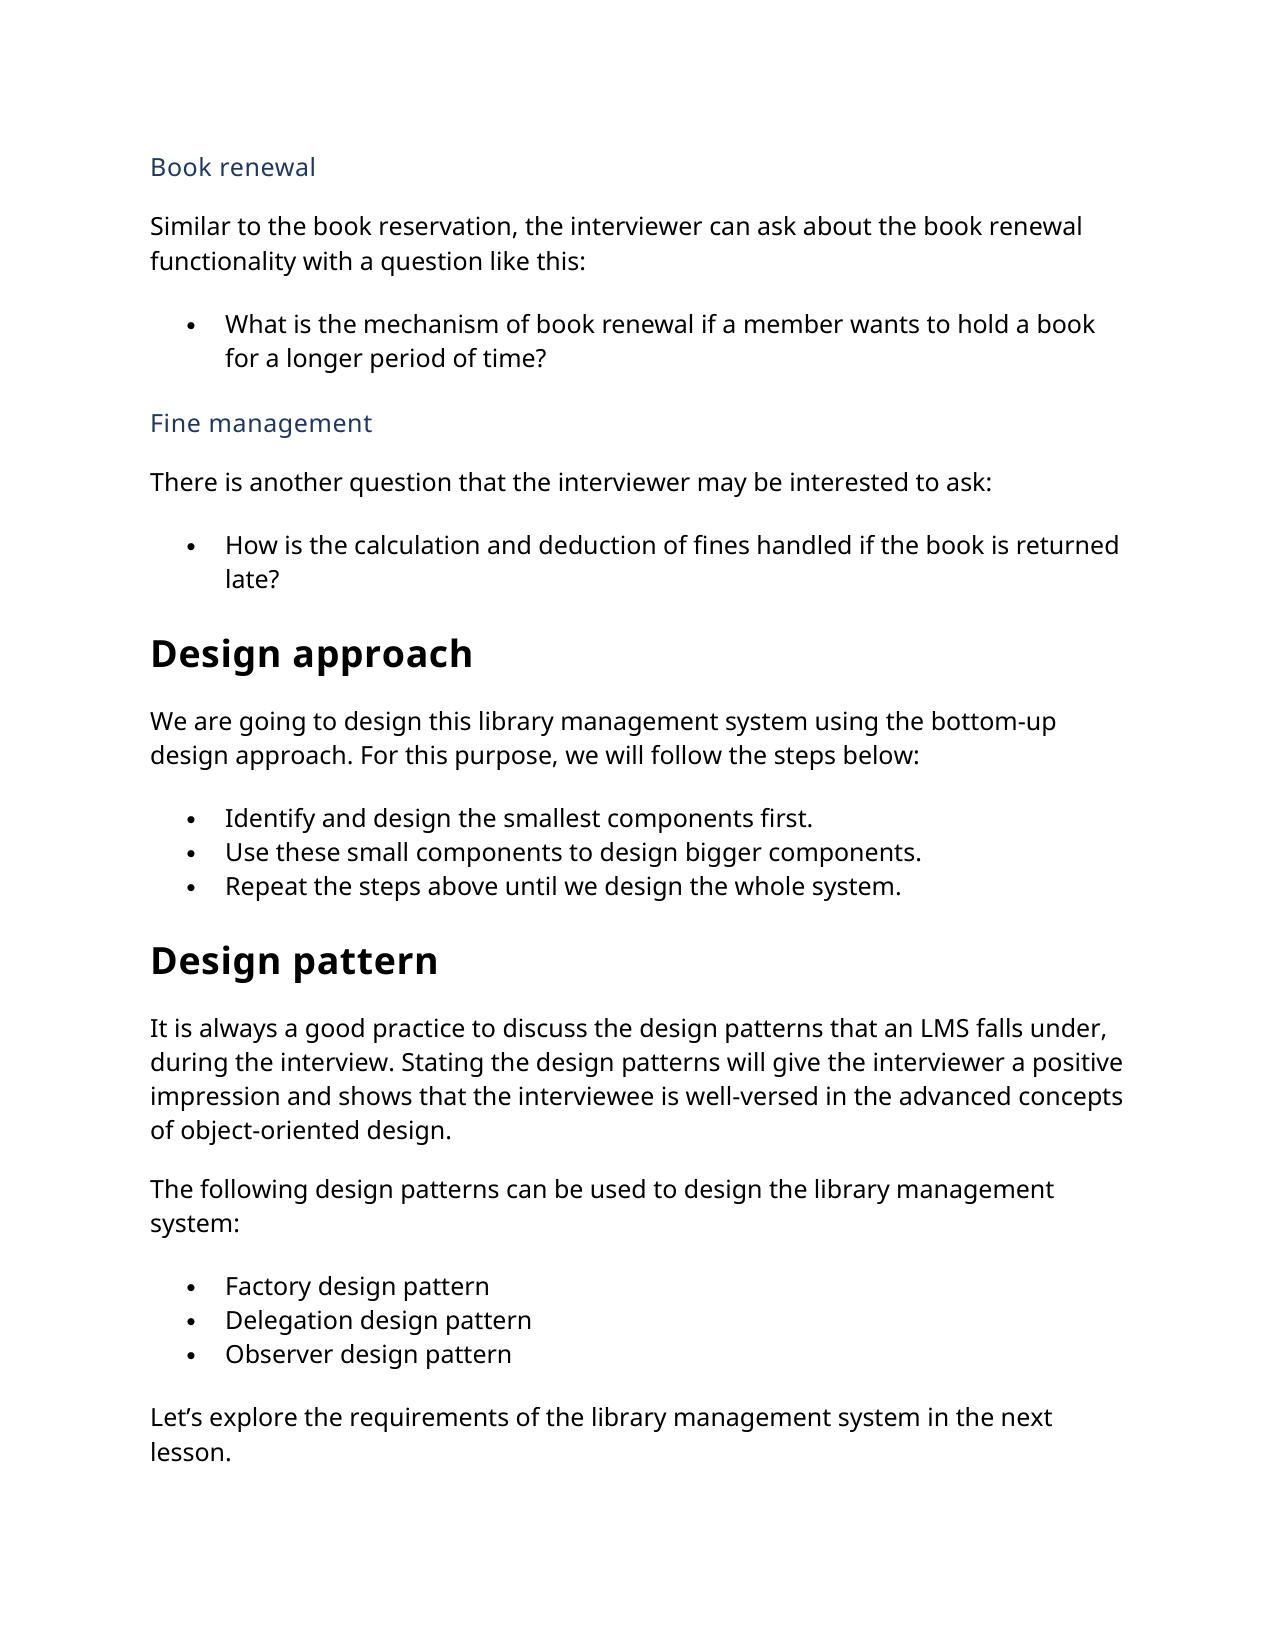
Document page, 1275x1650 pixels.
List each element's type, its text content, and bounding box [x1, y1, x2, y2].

list Delegation design pattern [187, 1303, 1125, 1337]
subtitle Design pattern [150, 934, 1125, 985]
text There is another question that the interviewer may be interested to ask: [150, 465, 1125, 499]
text We are going to design this library management system using the bottom-up design approach. For this purpose, we will follow the steps below: [150, 703, 1125, 772]
list Use these small components to design bigger components. [187, 835, 1125, 869]
list What is the mechanism of book renewal if a member wants to hold a book for a longer period of time? [187, 306, 1125, 374]
list How is the calculation and deduction of fines handled if the book is returned late? [187, 528, 1125, 596]
text Similar to the book reservation, the interviewer can ask about the book renewal functionality with a question like this: [150, 209, 1125, 277]
list Observer design pattern [187, 1337, 1125, 1371]
list Identify and design the smallest components first. [187, 801, 1125, 835]
subtitle Fine management [150, 406, 1125, 440]
text It is always a good practice to discuss the design patterns that an LMS falls under, during the interview. Stating the design patterns will give the interviewer a positive impression and shows that the interviewee is well-versed in the advanced concepts of object-oriented design. [150, 1010, 1125, 1146]
text Let’s explore the requirements of the library management system in the next lesson. [150, 1400, 1125, 1468]
subtitle Design approach [150, 627, 1125, 678]
list Repeat the steps above until we design the whole system. [187, 869, 1125, 903]
text The following design patterns can be used to design the library management system: [150, 1171, 1125, 1239]
list Factory design pattern [187, 1269, 1125, 1303]
subtitle Book renewal [150, 150, 1125, 184]
